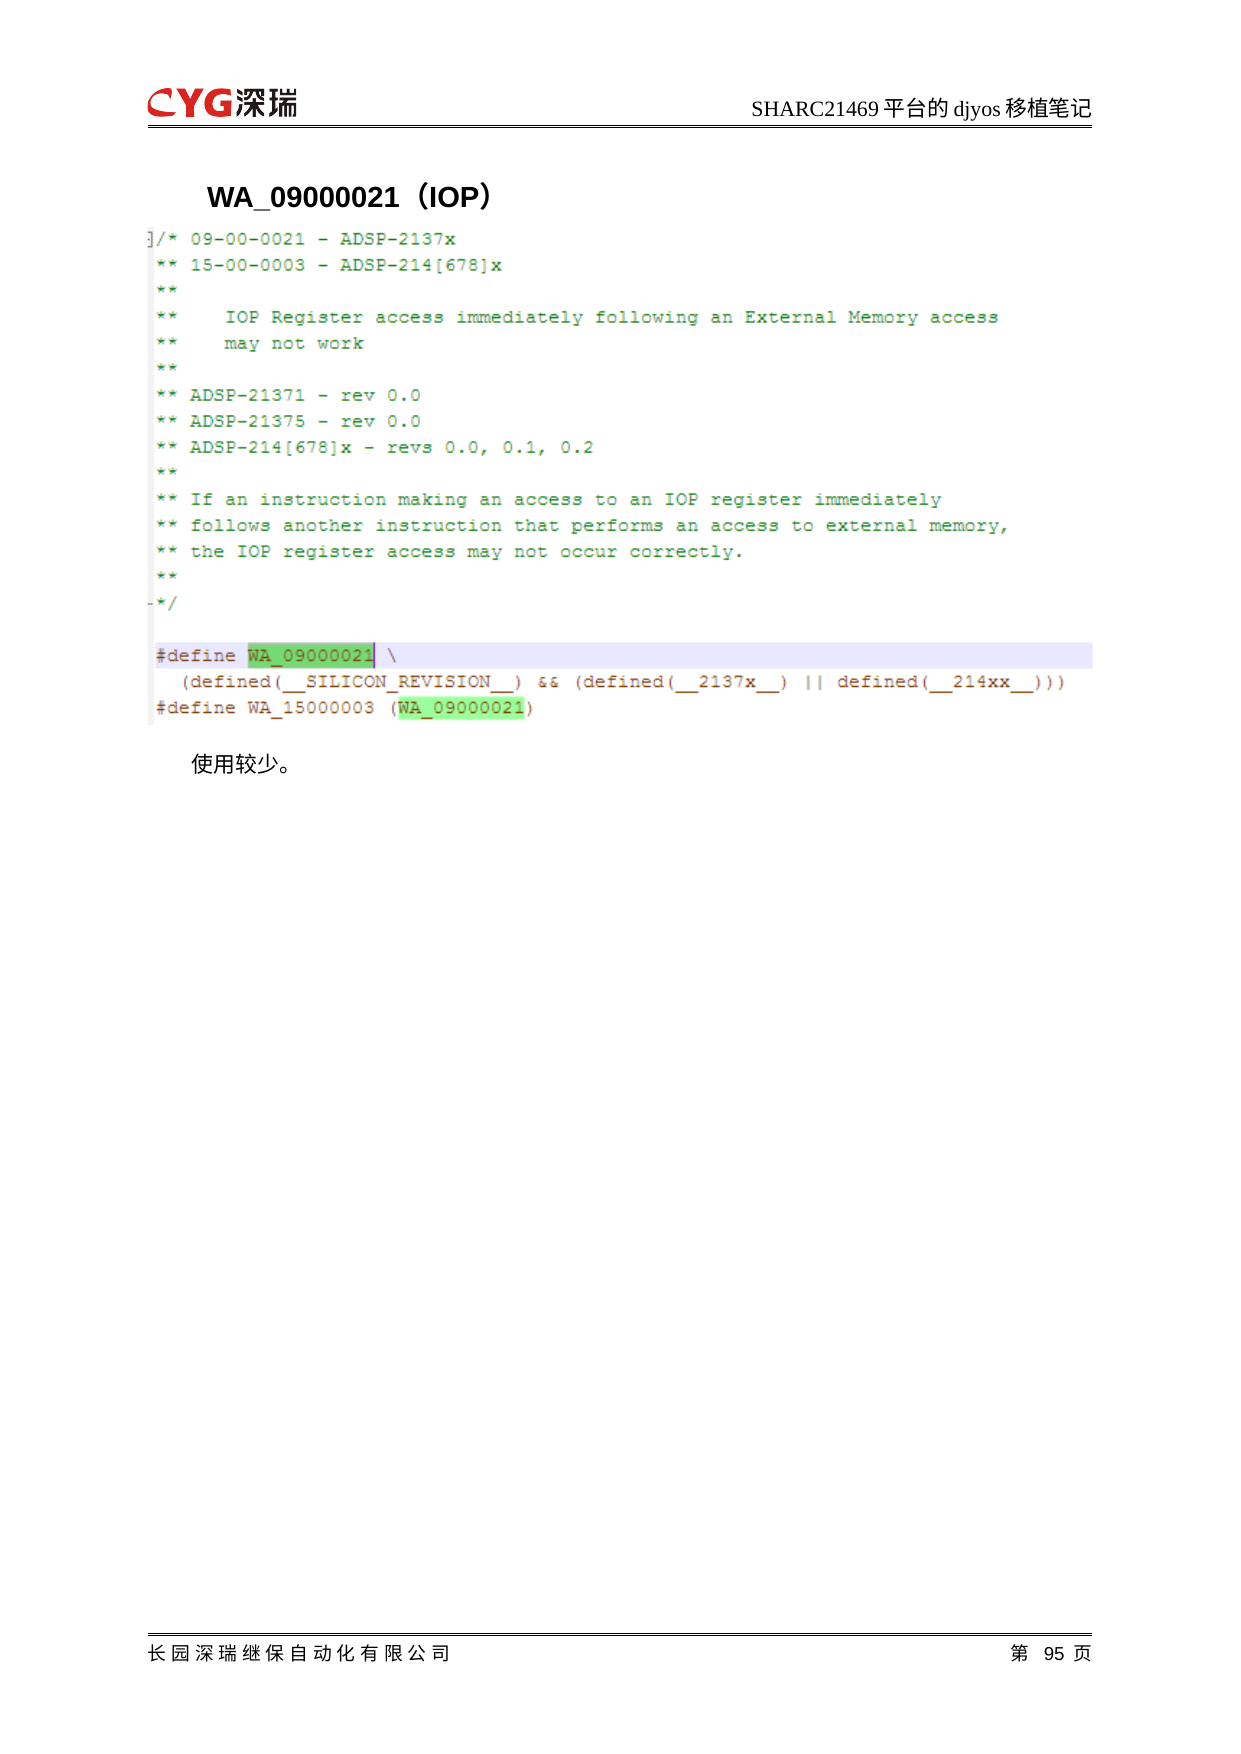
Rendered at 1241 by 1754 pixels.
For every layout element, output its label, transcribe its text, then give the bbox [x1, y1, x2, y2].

text 使用较少。 [148, 747, 1092, 779]
picture [147, 227, 1093, 725]
subtitle WA_09000021（IOP） [207, 162, 1092, 227]
picture [147, 88, 297, 117]
